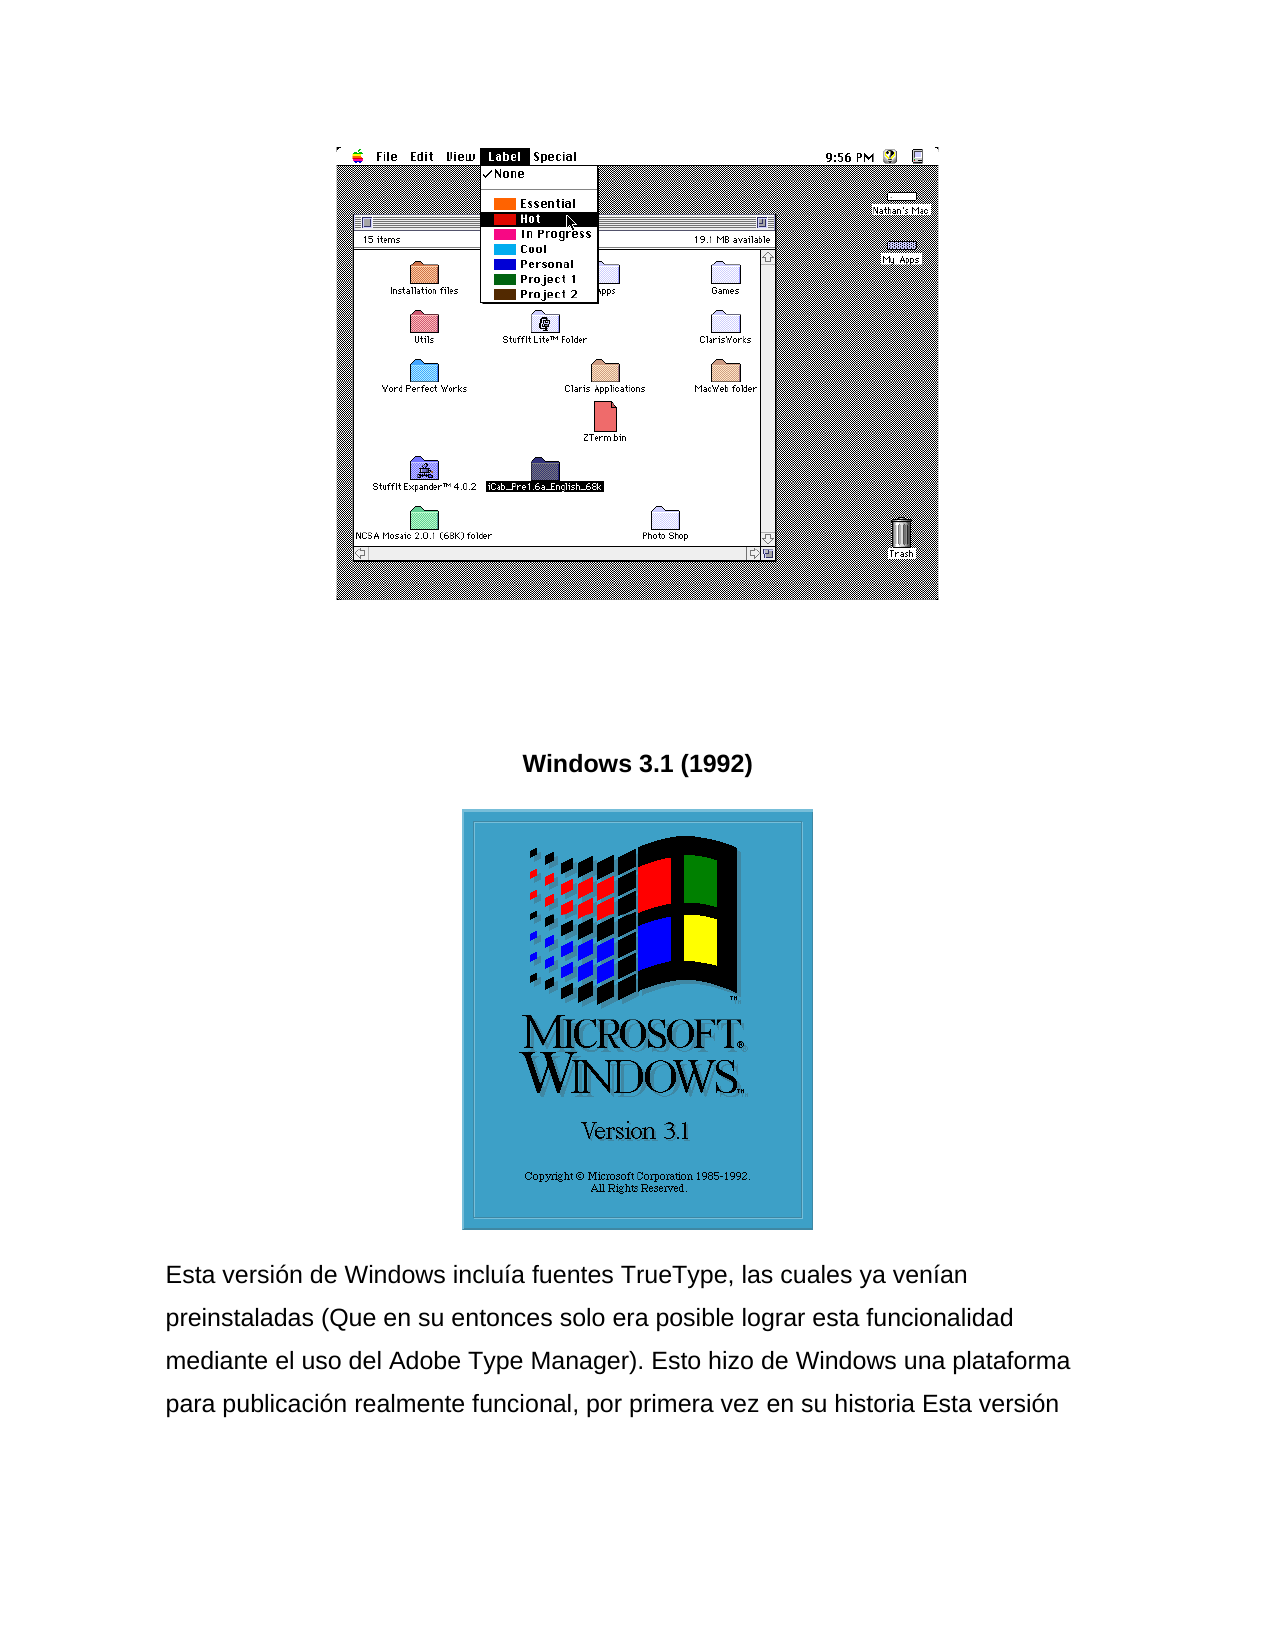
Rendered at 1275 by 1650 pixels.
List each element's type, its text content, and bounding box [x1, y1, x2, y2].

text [165, 1260, 1109, 1418]
picture [336, 147, 939, 600]
picture [462, 809, 813, 1230]
text Windows 3.1 (1992) [165, 749, 1109, 778]
